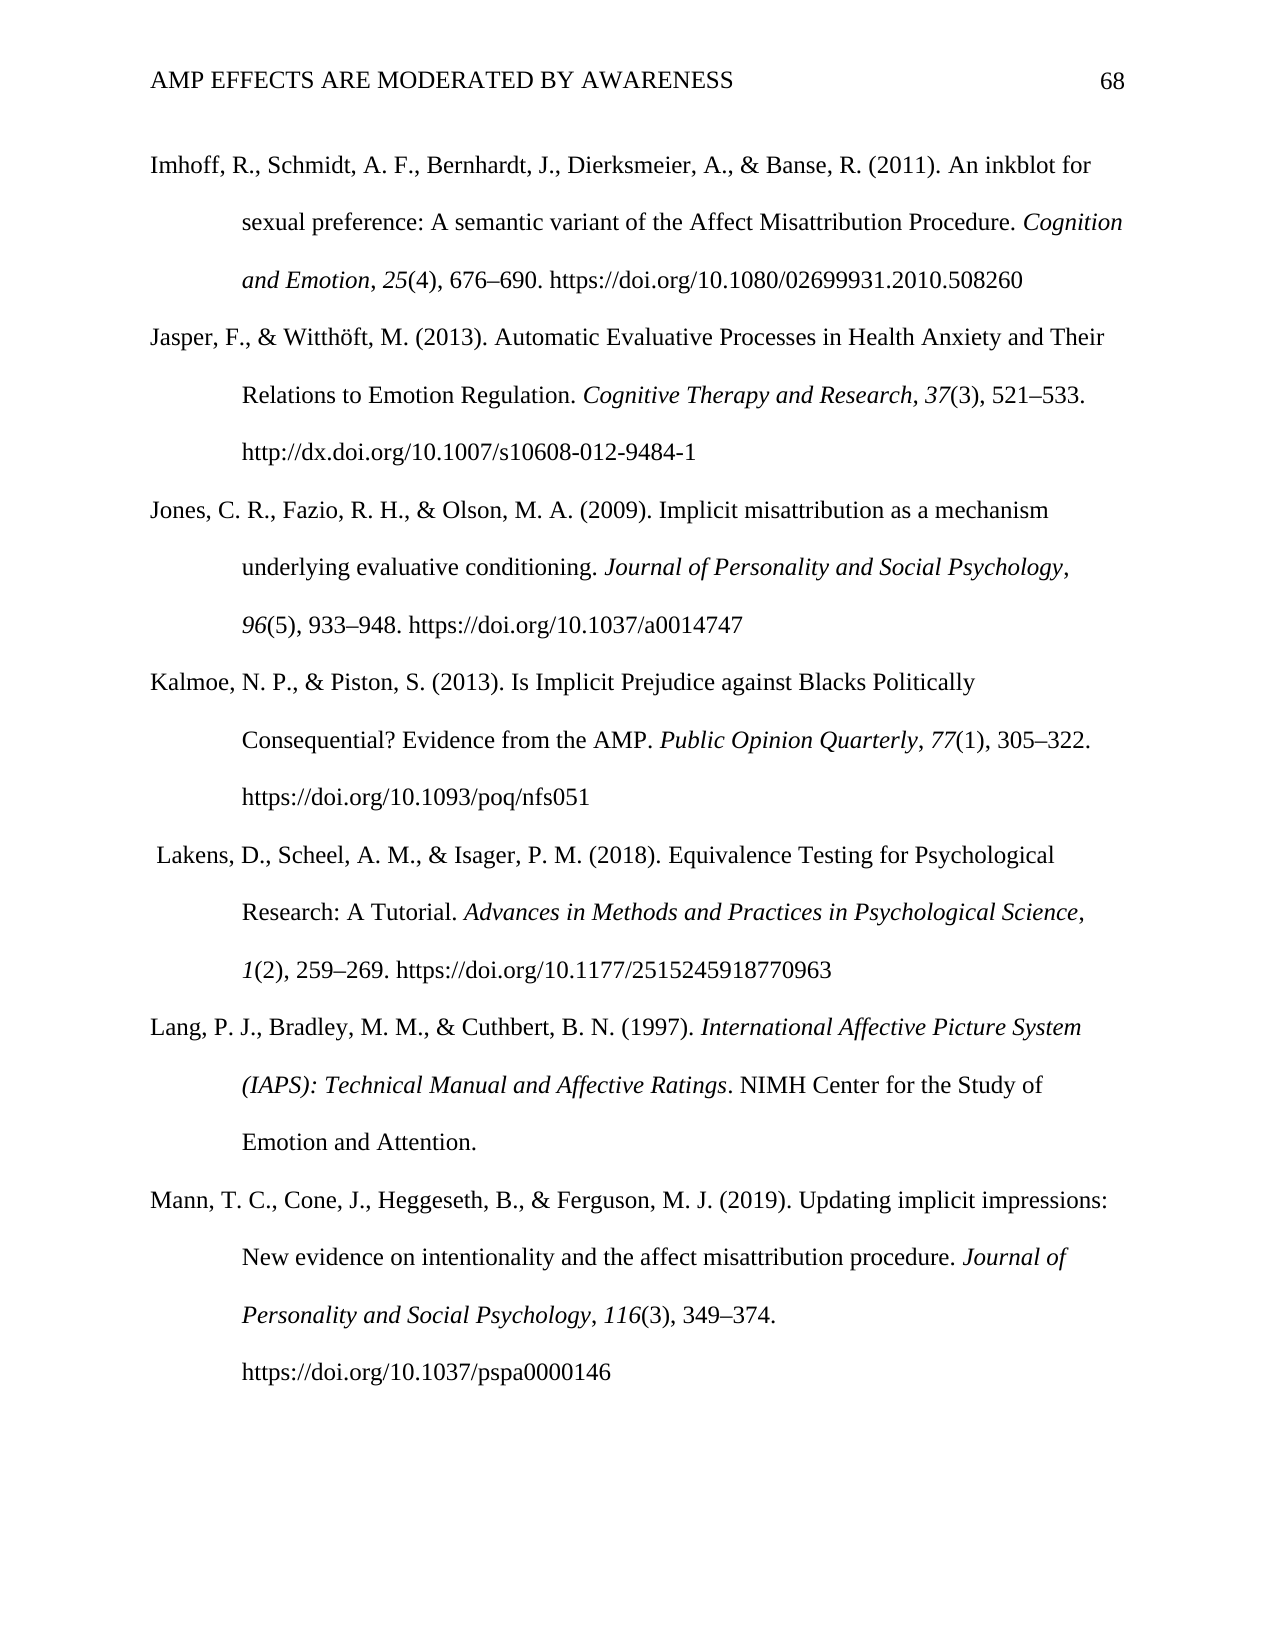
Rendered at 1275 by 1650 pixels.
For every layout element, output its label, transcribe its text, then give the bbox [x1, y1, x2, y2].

text Lakens, D., Scheel, A. M., & Isager, P. M. (2018). Equivalence Testing for Psychological Research: A Tutorial. Advances in Methods and Practices in Psychological Science, 1(2), 259–269. https://doi.org/10.1177/2515245918770963 [150, 840, 1125, 984]
text Kalmoe, N. P., & Piston, S. (2013). Is Implicit Prejudice against Blacks Politically Consequential? Evidence from the AMP. Public Opinion Quarterly, 77(1), 305–322. https://doi.org/10.1093/poq/nfs051 [150, 667, 1125, 811]
text Jasper, F., & Witthöft, M. (2013). Automatic Evaluative Processes in Health Anxiety and Their Relations to Emotion Regulation. Cognitive Therapy and Research, 37(3), 521–533. http://dx.doi.org/10.1007/s10608-012-9484-1 [150, 322, 1125, 466]
text Imhoff, R., Schmidt, A. F., Bernhardt, J., Dierksmeier, A., & Banse, R. (2011). An inkblot for sexual preference: A semantic variant of the Affect Misattribution Procedure. Cognition and Emotion, 25(4), 676–690. https://doi.org/10.1080/02699931.2010.508260 [150, 150, 1125, 294]
text Jones, C. R., Fazio, R. H., & Olson, M. A. (2009). Implicit misattribution as a mechanism underlying evaluative conditioning. Journal of Personality and Social Psychology, 96(5), 933–948. https://doi.org/10.1037/a0014747 [150, 495, 1125, 639]
text Lang, P. J., Bradley, M. M., & Cuthbert, B. N. (1997). International Affective Picture System (IAPS): Technical Manual and Affective Ratings. NIMH Center for the Study of Emotion and Attention. [150, 1012, 1125, 1156]
text Mann, T. C., Cone, J., Heggeseth, B., & Ferguson, M. J. (2019). Updating implicit impressions: New evidence on intentionality and the affect misattribution procedure. Journal of Personality and Social Psychology, 116(3), 349–374. https://doi.org/10.1037/pspa0000146 [150, 1185, 1125, 1386]
